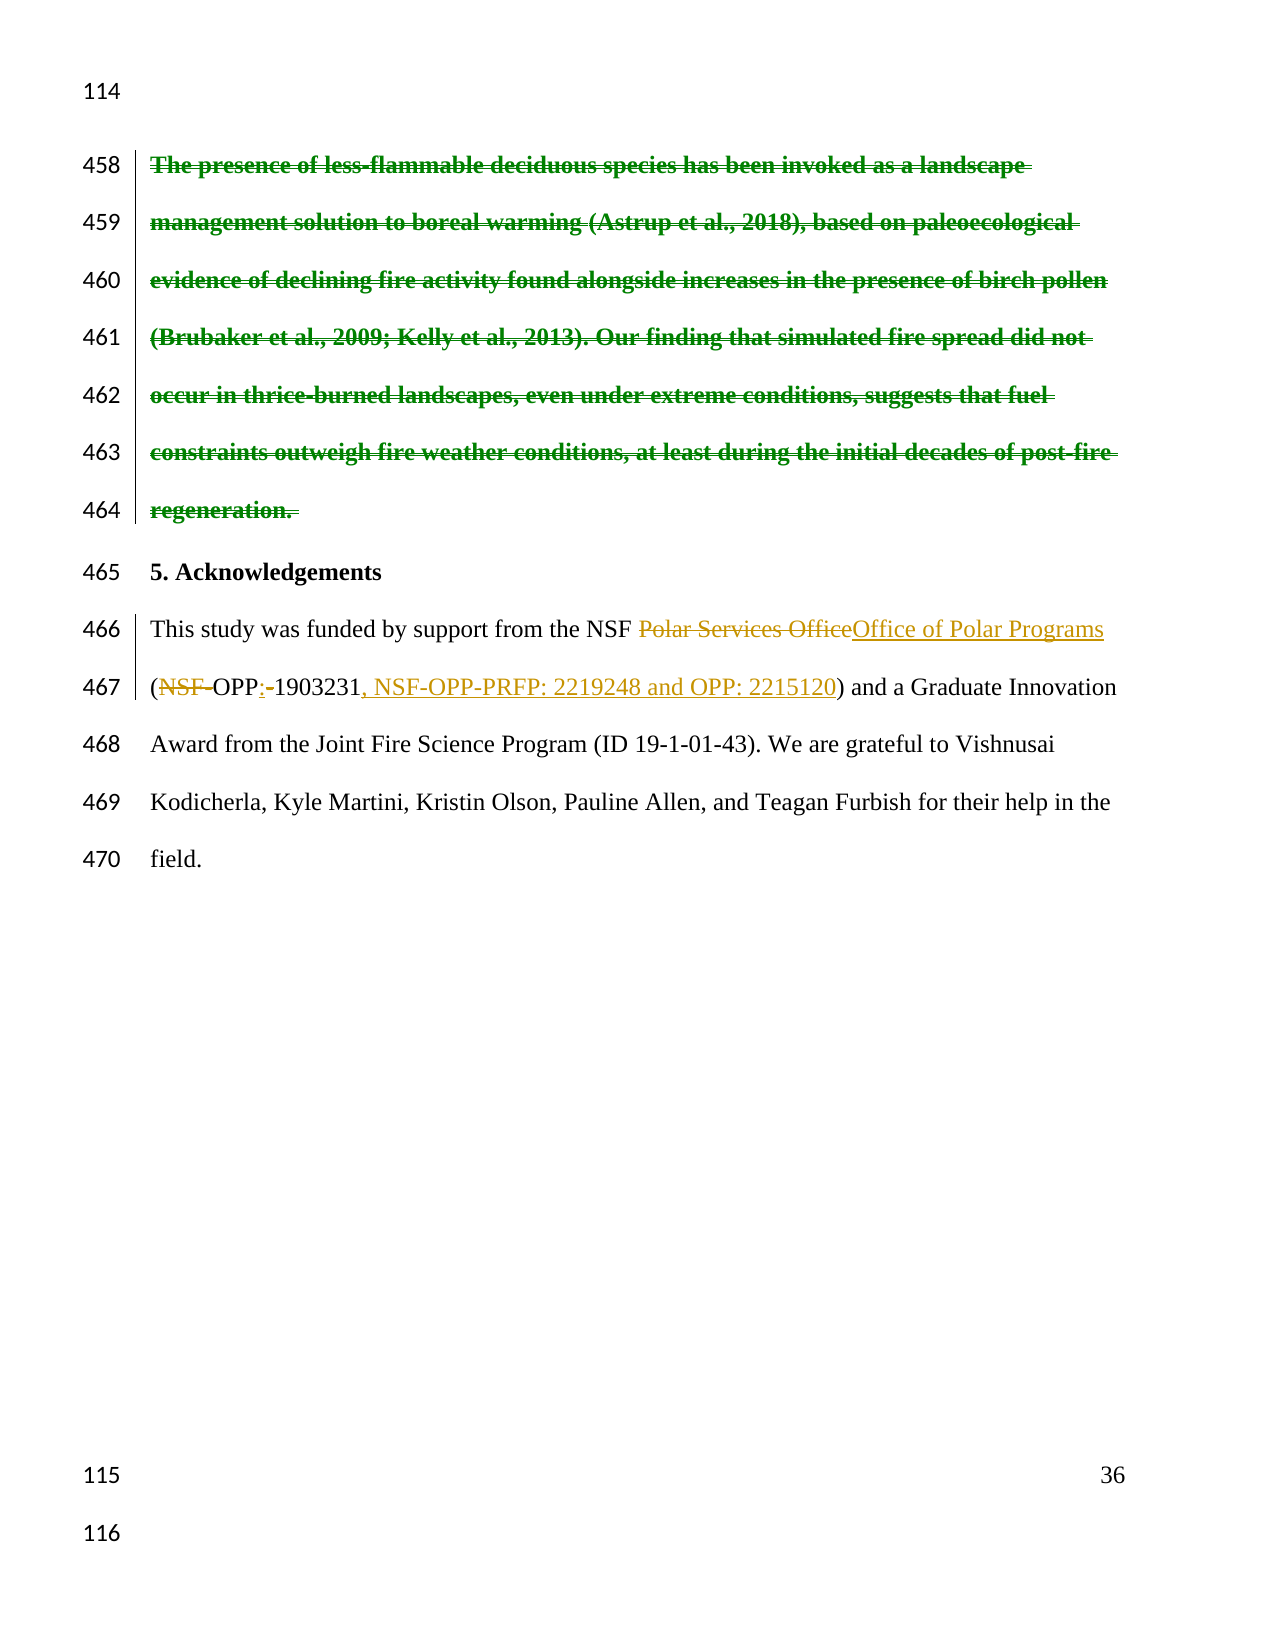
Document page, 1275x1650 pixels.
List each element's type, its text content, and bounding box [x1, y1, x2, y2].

text This study was funded by support from the NSF (OPP1903231) and a Graduate Innovation Award from the Joint Fire Science Program (ID 19-1-01-43). We are grateful to Vishnusai Kodicherla, Kyle Martini, Kristin Olson, Pauline Allen, and Teagan Furbish for their help in the field. [150, 614, 1125, 873]
subtitle 5. Acknowledgements [150, 557, 1125, 585]
